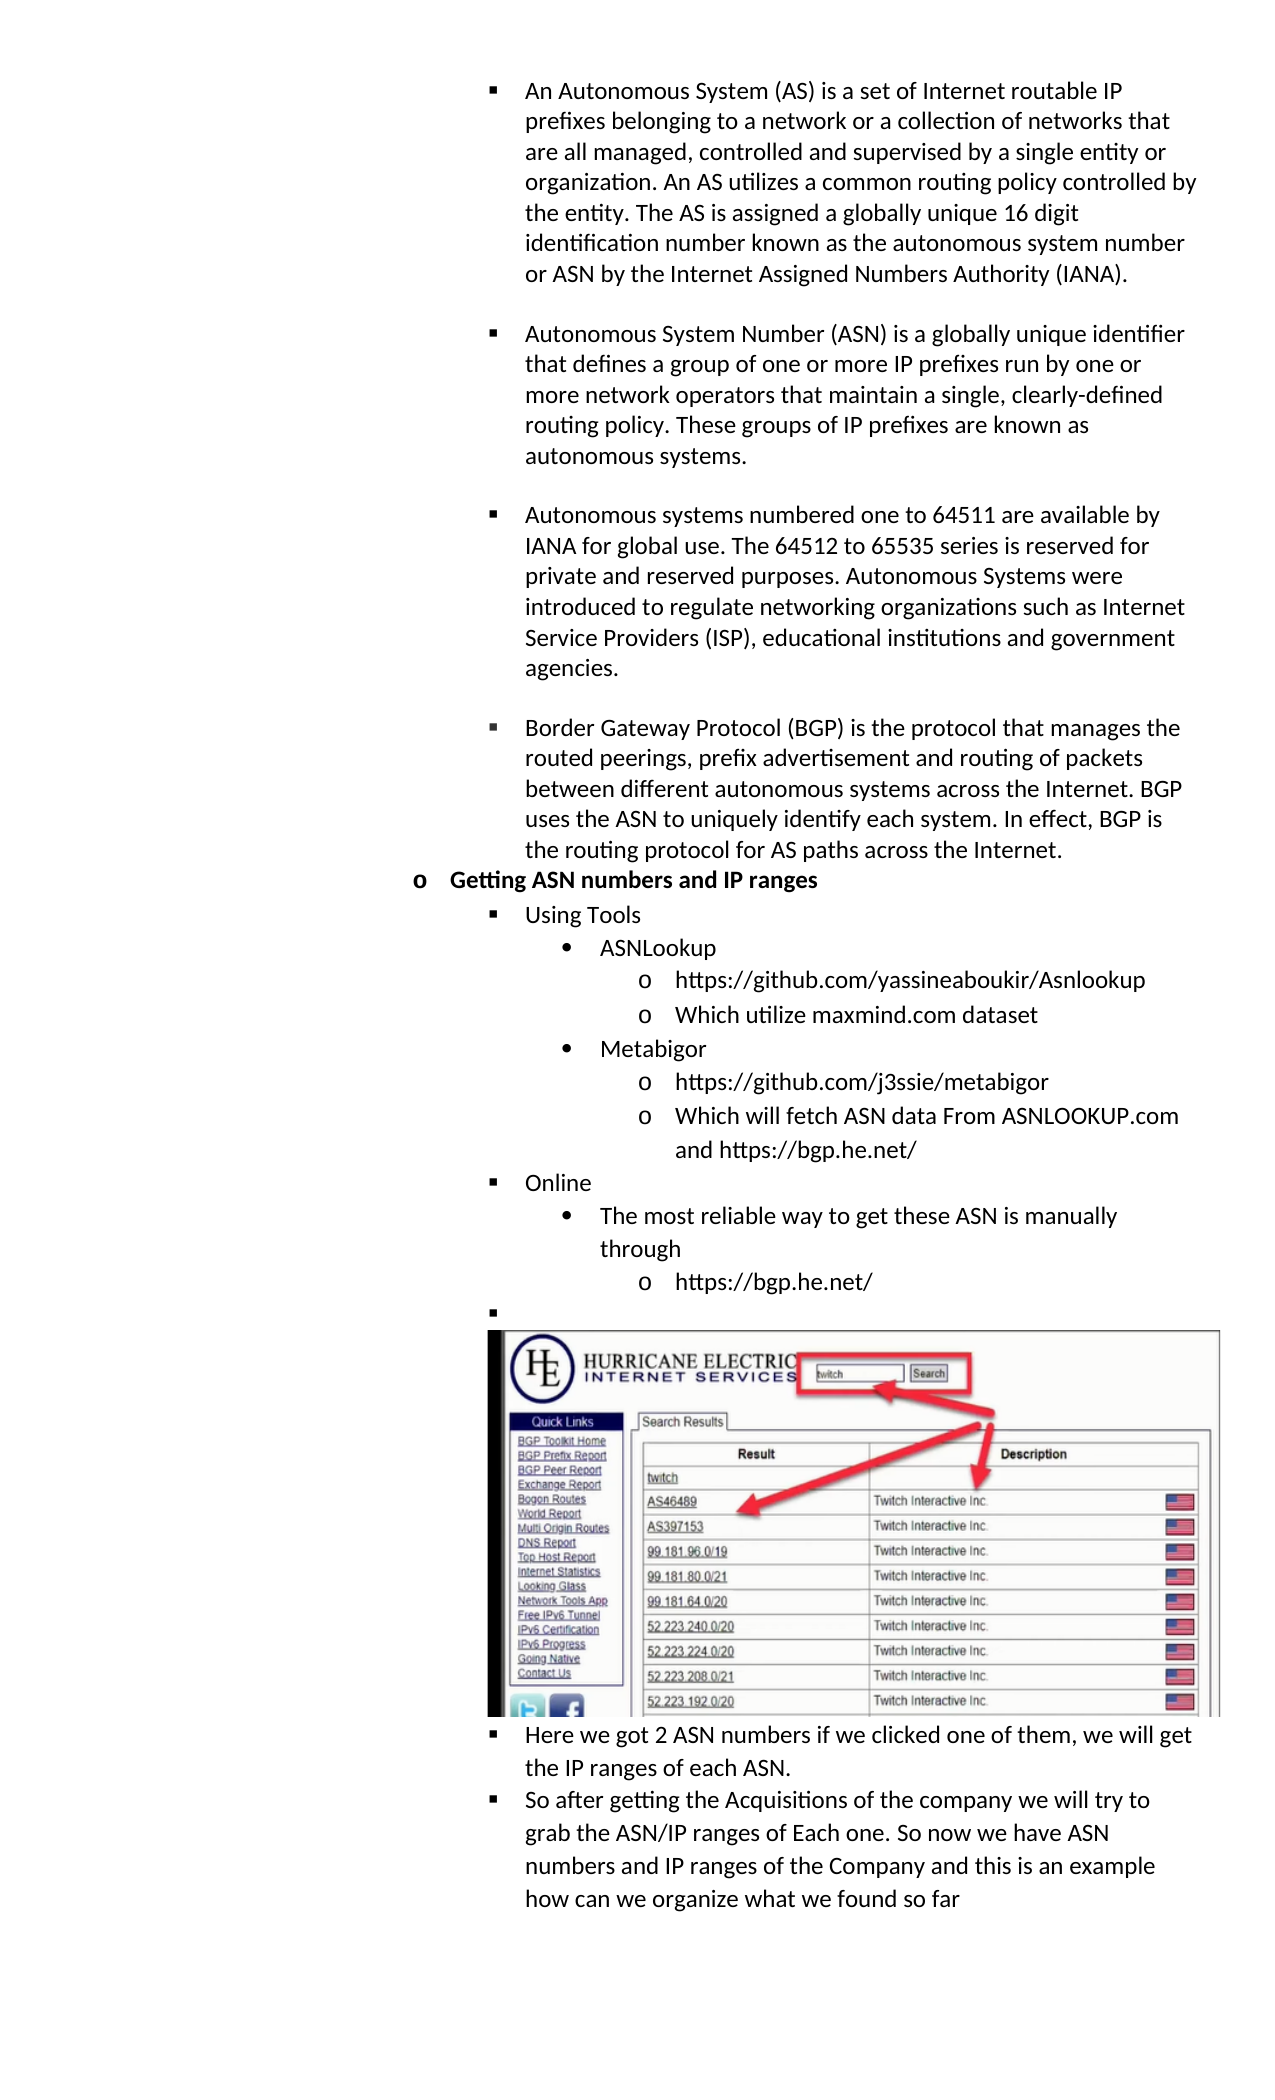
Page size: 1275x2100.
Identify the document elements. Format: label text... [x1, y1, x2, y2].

list Which will fetch ASN data From ASNLOOKUP.com and https://bgp.he.net/ [637, 1100, 1200, 1165]
list So after getting the Acquisitions of the company we will try to grab the ASN/IP ranges of Each one. So now we have ASN numbers and IP ranges of the Company and this is an example how can we organize what we found so far [487, 1784, 1200, 1914]
list Autonomous systems numbered one to 64511 are available by IANA for global use. The 64512 to 65535 series is reserved for private and reserved purposes. Autonomous Systems were introduced to regulate networking organizations such as Internet Service Providers (ISP), educational institutions and government agencies. [487, 499, 1200, 683]
list Metabigor [562, 1033, 1200, 1064]
list ASNLookup [562, 932, 1200, 962]
list The most reliable way to get these ASN is manually through [562, 1200, 1200, 1264]
list Border Gateway Protocol (BGP) is the protocol that manages the routed peerings, prefix advertisement and routing of packets between different autonomous systems across the Internet. BGP uses the ASN to uniquely identify each system. In effect, BGP is the routing protocol for AS paths across the Internet. [487, 712, 1200, 864]
list Here we got 2 ASN numbers if we clicked one of them, we will get the IP ranges of each ASN. [487, 1719, 1200, 1782]
list Using Tools [487, 899, 1200, 929]
list Getting ASN numbers and IP ranges [412, 864, 1200, 896]
picture [487, 1330, 1221, 1717]
list Online [487, 1167, 1200, 1198]
list https://github.com/j3ssie/metabigor [637, 1066, 1200, 1098]
list https://bgp.he.net/ [637, 1266, 1200, 1298]
list An Autonomous System (AS) is a set of Internet routable IP prefixes belonging to a network or a collection of networks that are all managed, controlled and supervised by a single entity or organization. An AS utilizes a common routing policy controlled by the entity. The AS is assigned a globally unique 16 digit identification number known as the autonomous system number or ASN by the Internet Assigned Numbers Authority (IANA). [487, 75, 1200, 289]
list Which utilize maxmind.com dataset [637, 999, 1200, 1031]
list Autonomous System Number (ASN) is a globally unique identifier that defines a group of one or more IP prefixes run by one or more network operators that maintain a single, clearly-defined routing policy. These groups of IP prefixes are known as autonomous systems. [487, 318, 1200, 470]
list https://github.com/yassineaboukir/Asnlookup [637, 964, 1200, 996]
